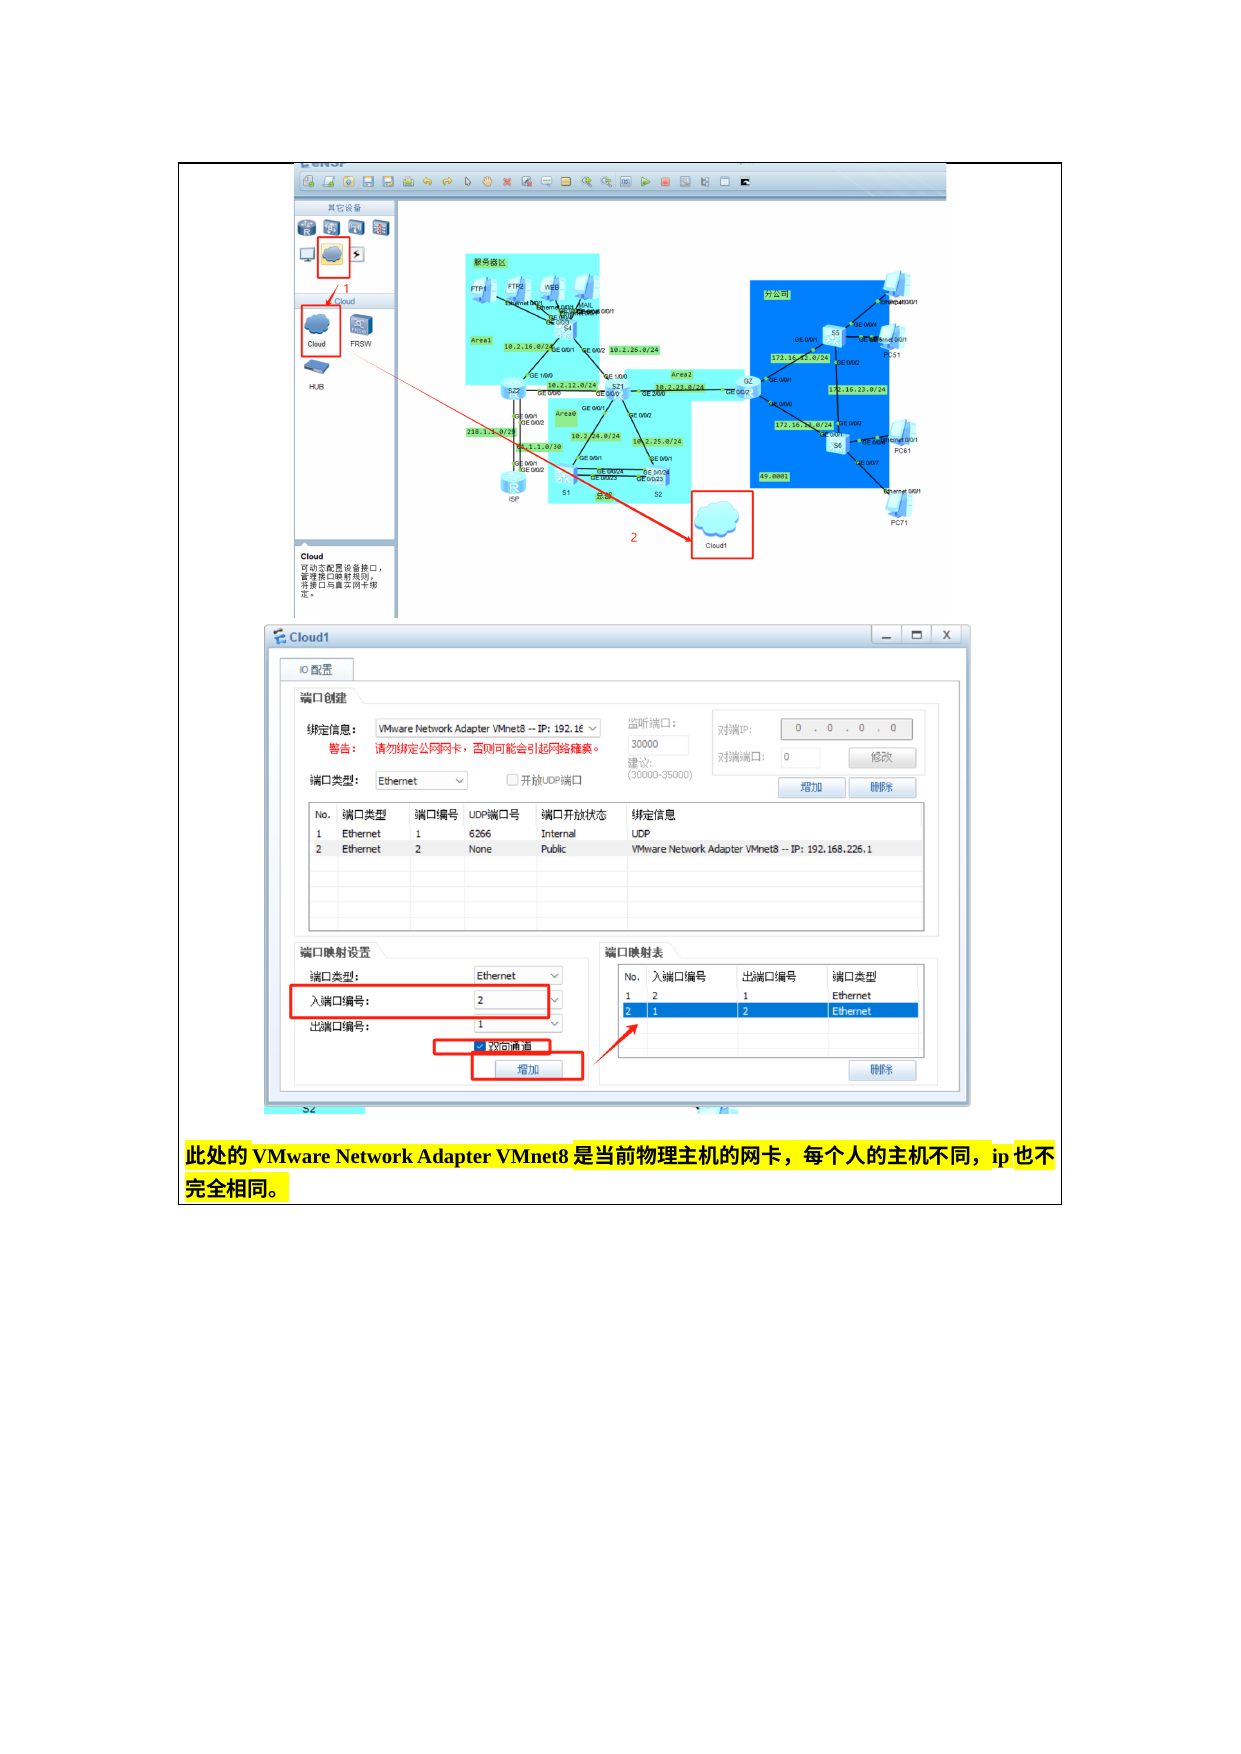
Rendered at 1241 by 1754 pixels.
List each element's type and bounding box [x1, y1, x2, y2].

table_cell [179, 164, 1061, 1203]
picture [264, 163, 977, 1114]
